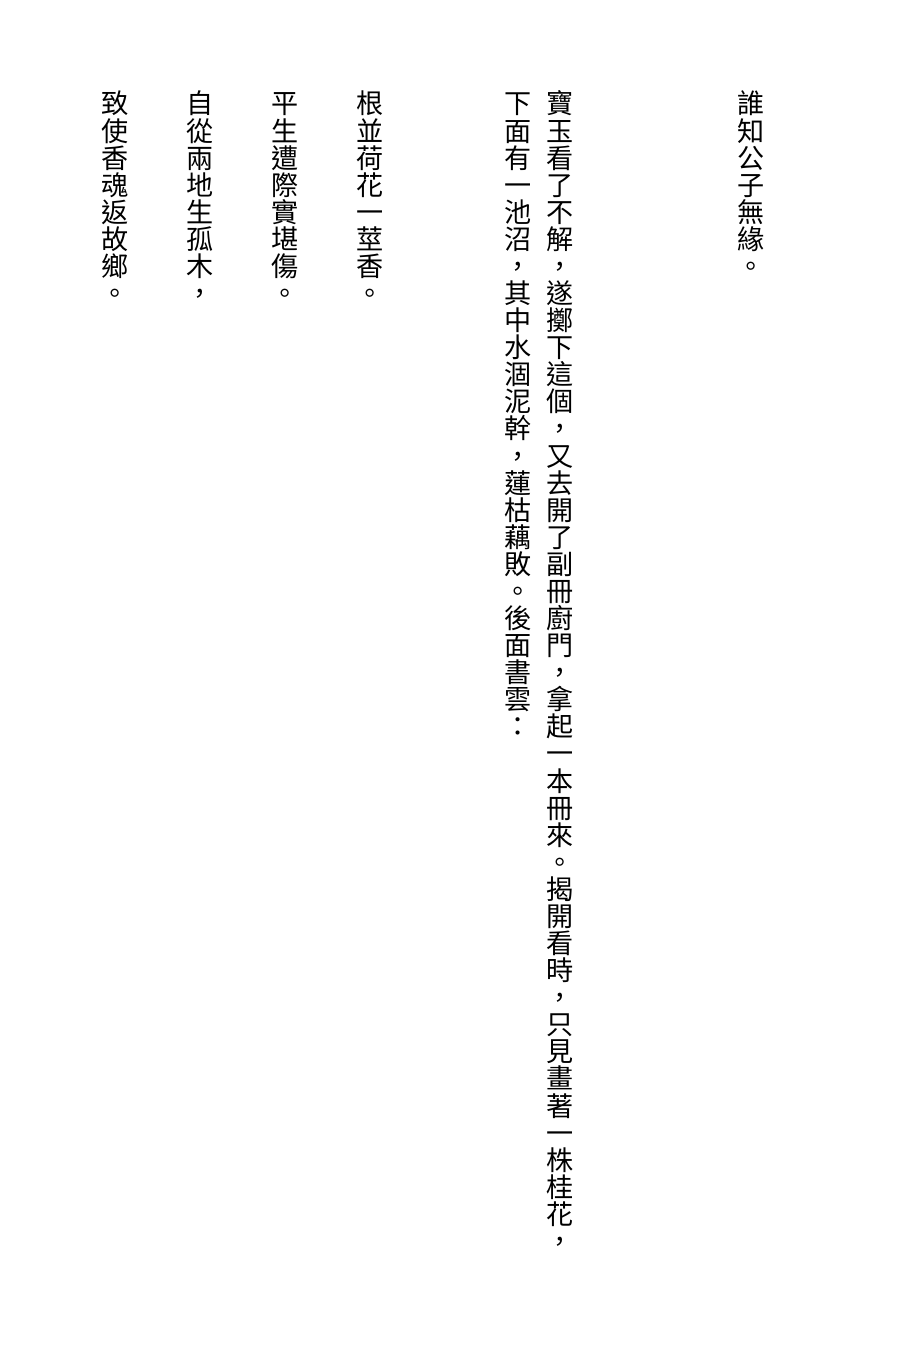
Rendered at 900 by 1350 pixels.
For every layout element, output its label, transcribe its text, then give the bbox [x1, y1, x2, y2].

text 根並荷花一莖香。 平生遭際實堪傷。 自從兩地生孤木， 致使香魂返故鄉。 [96, 90, 429, 1260]
text 寶玉看了不解，遂擲下這個，又去開了副冊廚門，拿起一本冊來。揭開看時，只見畫著一株桂花，下面有一池沼，其中水涸泥幹，蓮枯藕敗。後面書雲： [456, 90, 619, 1260]
text 枉自溫柔和順， 空雲似桂如蘭。 堪羨優伶有福， 誰知公子無緣。 [646, 90, 810, 1260]
